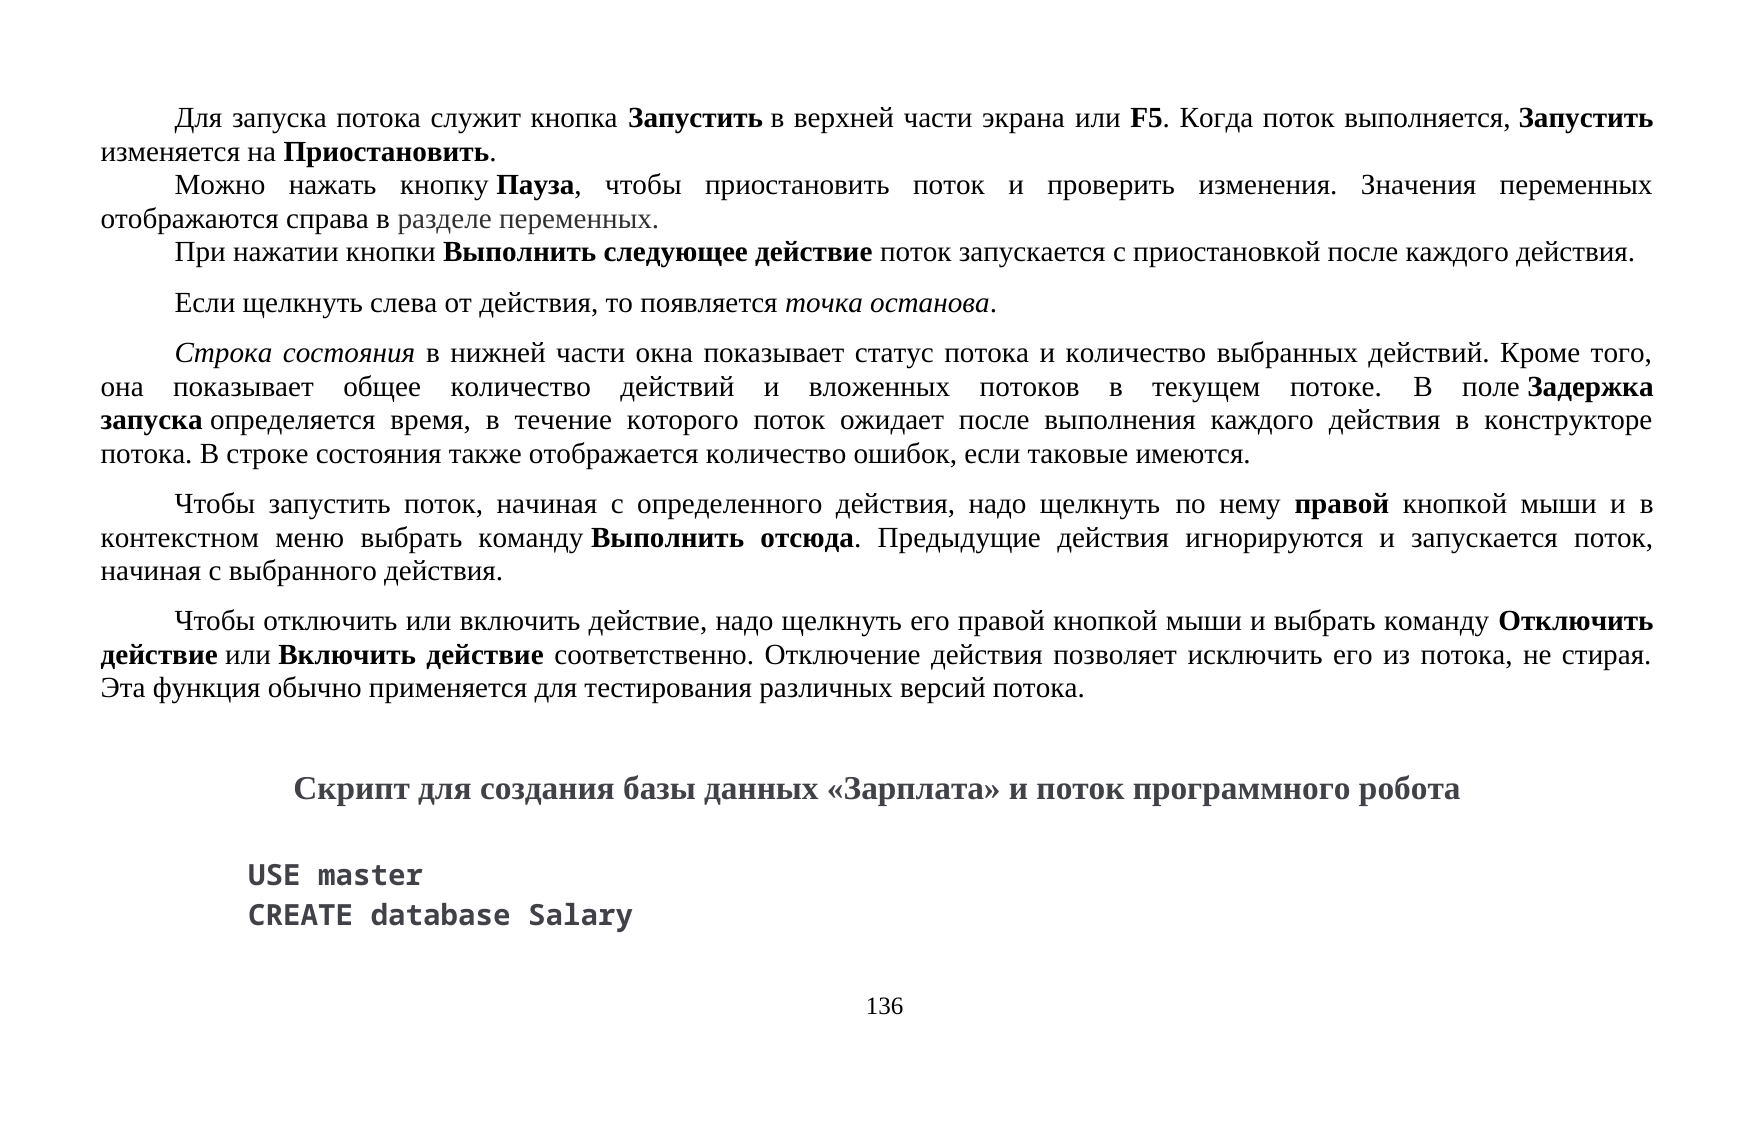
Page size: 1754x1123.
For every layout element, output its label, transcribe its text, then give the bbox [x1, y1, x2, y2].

text CREATE database Salary [248, 894, 1653, 934]
text Для запуска потока служит кнопка Запустить в верхней части экрана или F5. Когда поток выполняется, Запустить изменяется на Приостановить. [100, 100, 1653, 167]
text При нажатии кнопки Выполнить следующее действие поток запускается с приостановкой после каждого действия. [100, 234, 1653, 268]
text Скрипт для создания базы данных «Зарплата» и поток программного робота [100, 769, 1653, 807]
text Чтобы запустить поток, начиная с определенного действия, надо щелкнуть по нему правой кнопкой мыши и в контекстном меню выбрать команду Выполнить отсюда. Предыдущие действия игнорируются и запускается поток, начиная с выбранного действия. [100, 486, 1653, 587]
text Чтобы отключить или включить действие, надо щелкнуть его правой кнопкой мыши и выбрать команду Отключить действие или Включить действие соответственно. Отключение действия позволяет исключить его из потока, не стирая. Эта функция обычно применяется для тестирования различных версий потока. [100, 603, 1653, 704]
text Строка состояния в нижней части окна показывает статус потока и количество выбранных действий. Кроме того, она показывает общее количество действий и вложенных потоков в текущем потоке. В поле Задержка запуска определяется время, в течение которого поток ожидает после выполнения каждого действия в конструкторе потока. В строке состояния также отображается количество ошибок, если таковые имеются. [100, 335, 1653, 469]
text Если щелкнуть слева от действия, то появляется точка останова. [100, 285, 1653, 318]
text Можно нажать кнопку Пауза, чтобы приостановить поток и проверить изменения. Значения переменных отображаются справа в разделе переменных. [100, 167, 1653, 234]
text USE master [248, 855, 1653, 894]
